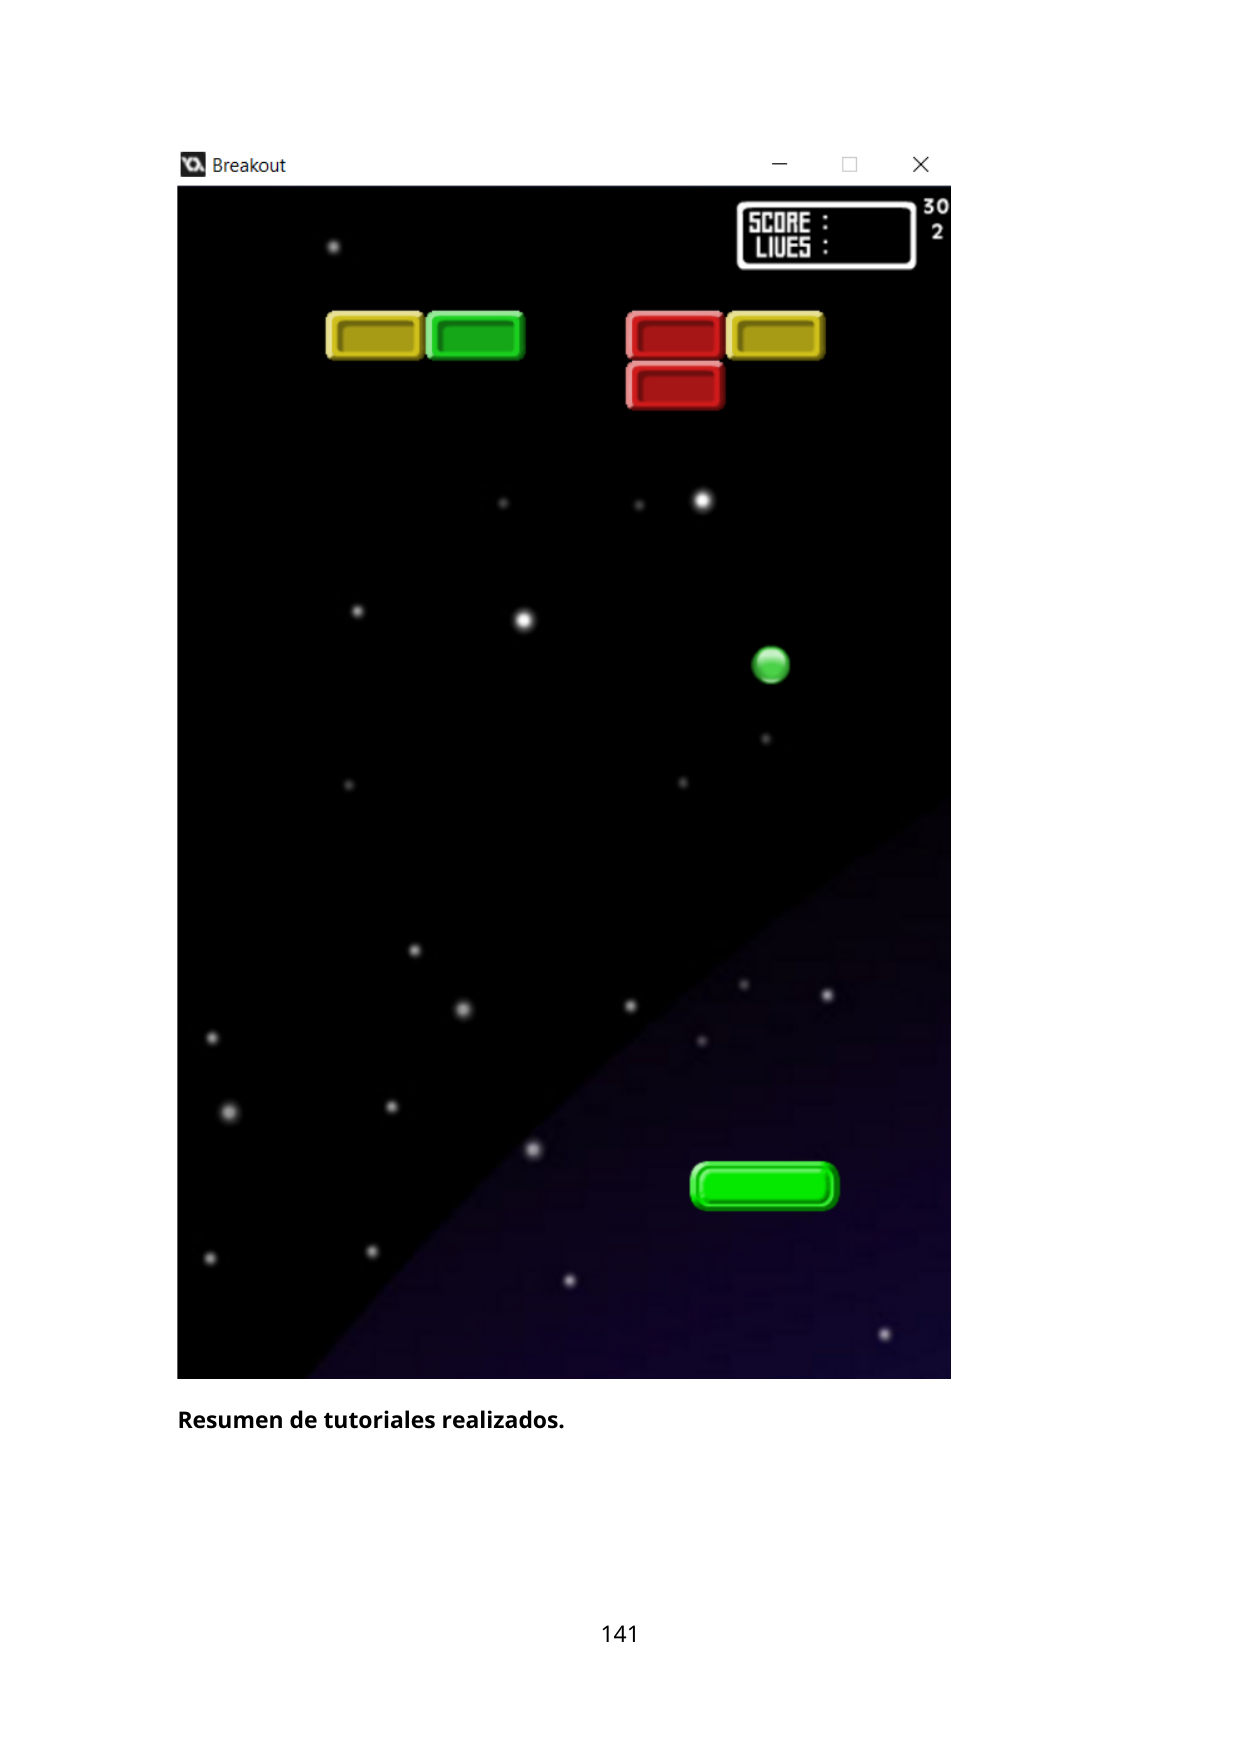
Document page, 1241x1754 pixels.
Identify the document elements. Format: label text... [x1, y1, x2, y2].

subtitle Resumen de tutoriales realizados. [177, 1404, 1063, 1436]
picture [177, 147, 951, 1379]
